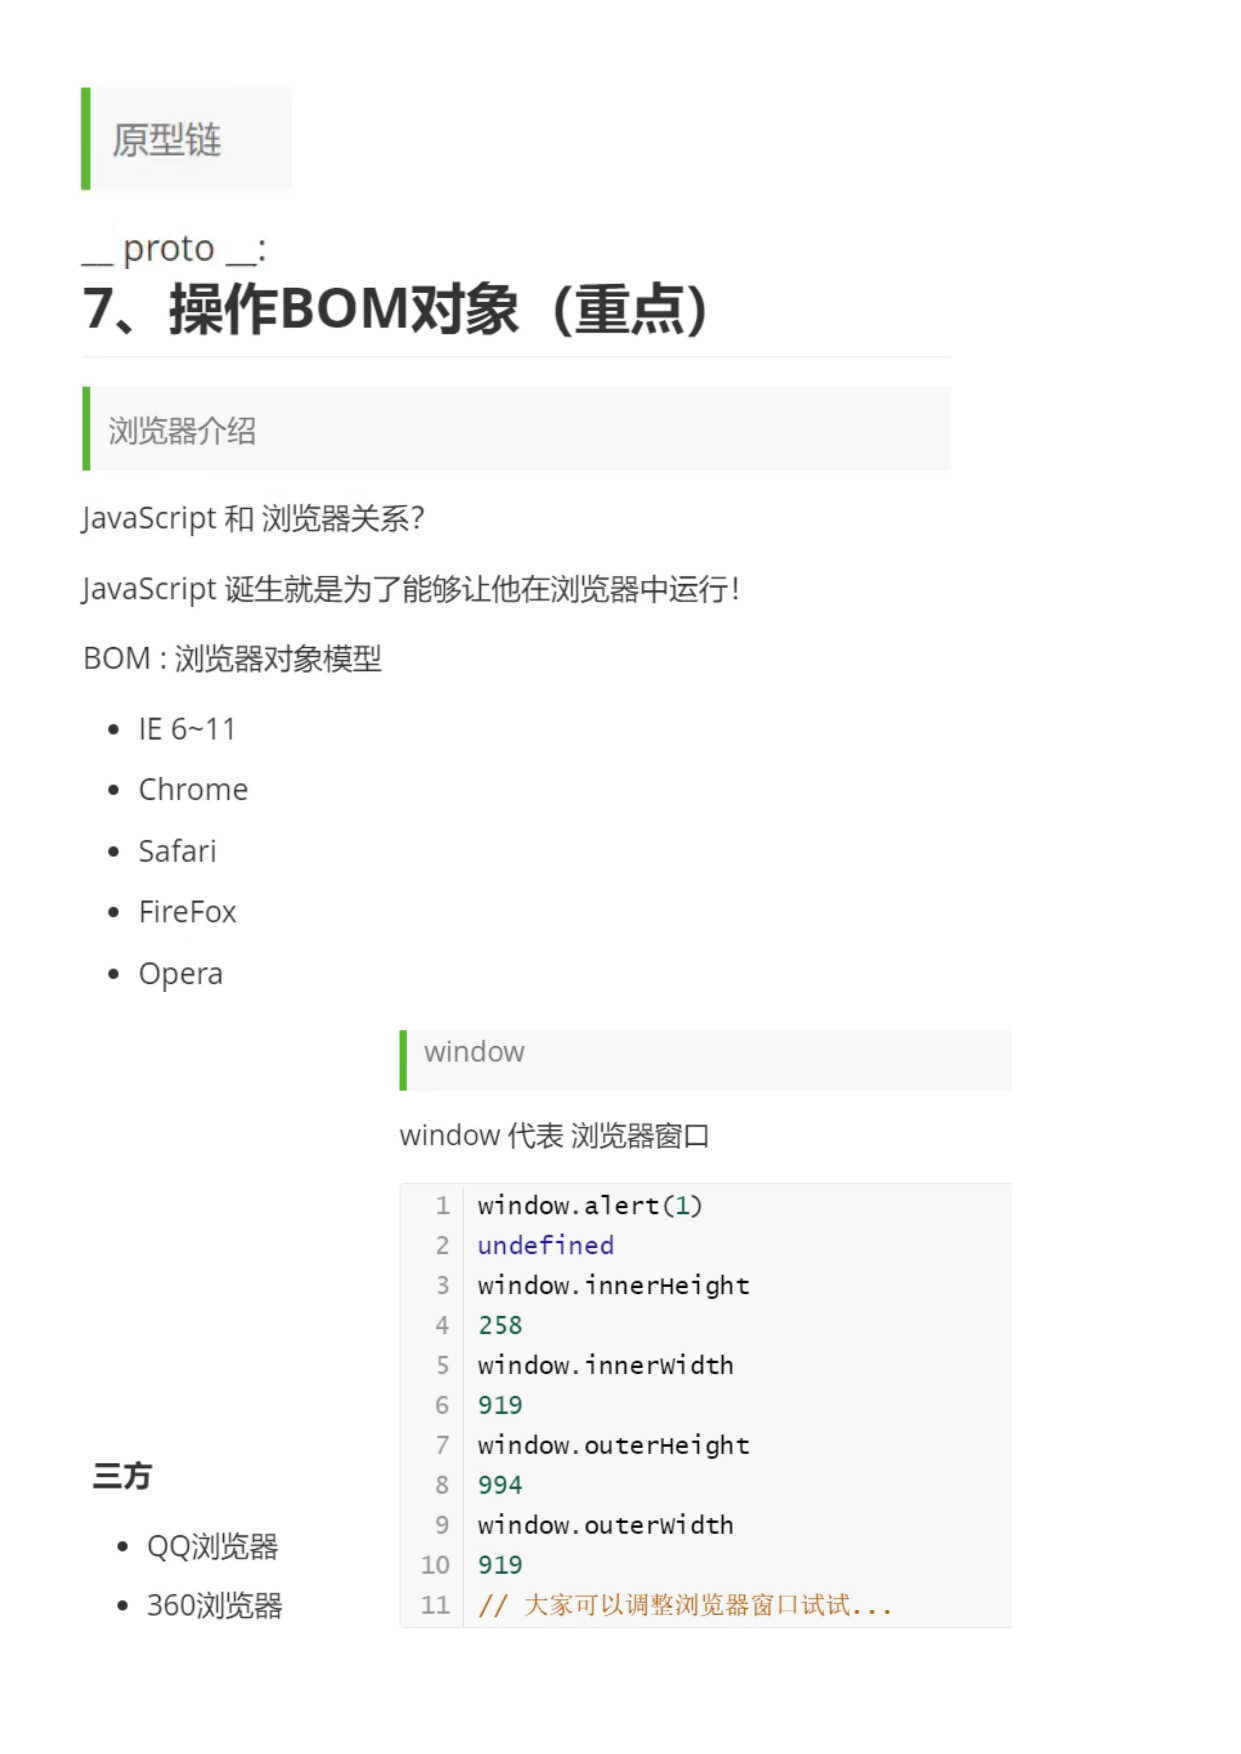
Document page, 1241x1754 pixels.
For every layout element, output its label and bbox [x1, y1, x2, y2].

picture [75, 80, 293, 269]
picture [75, 1023, 1013, 1632]
picture [75, 275, 952, 992]
